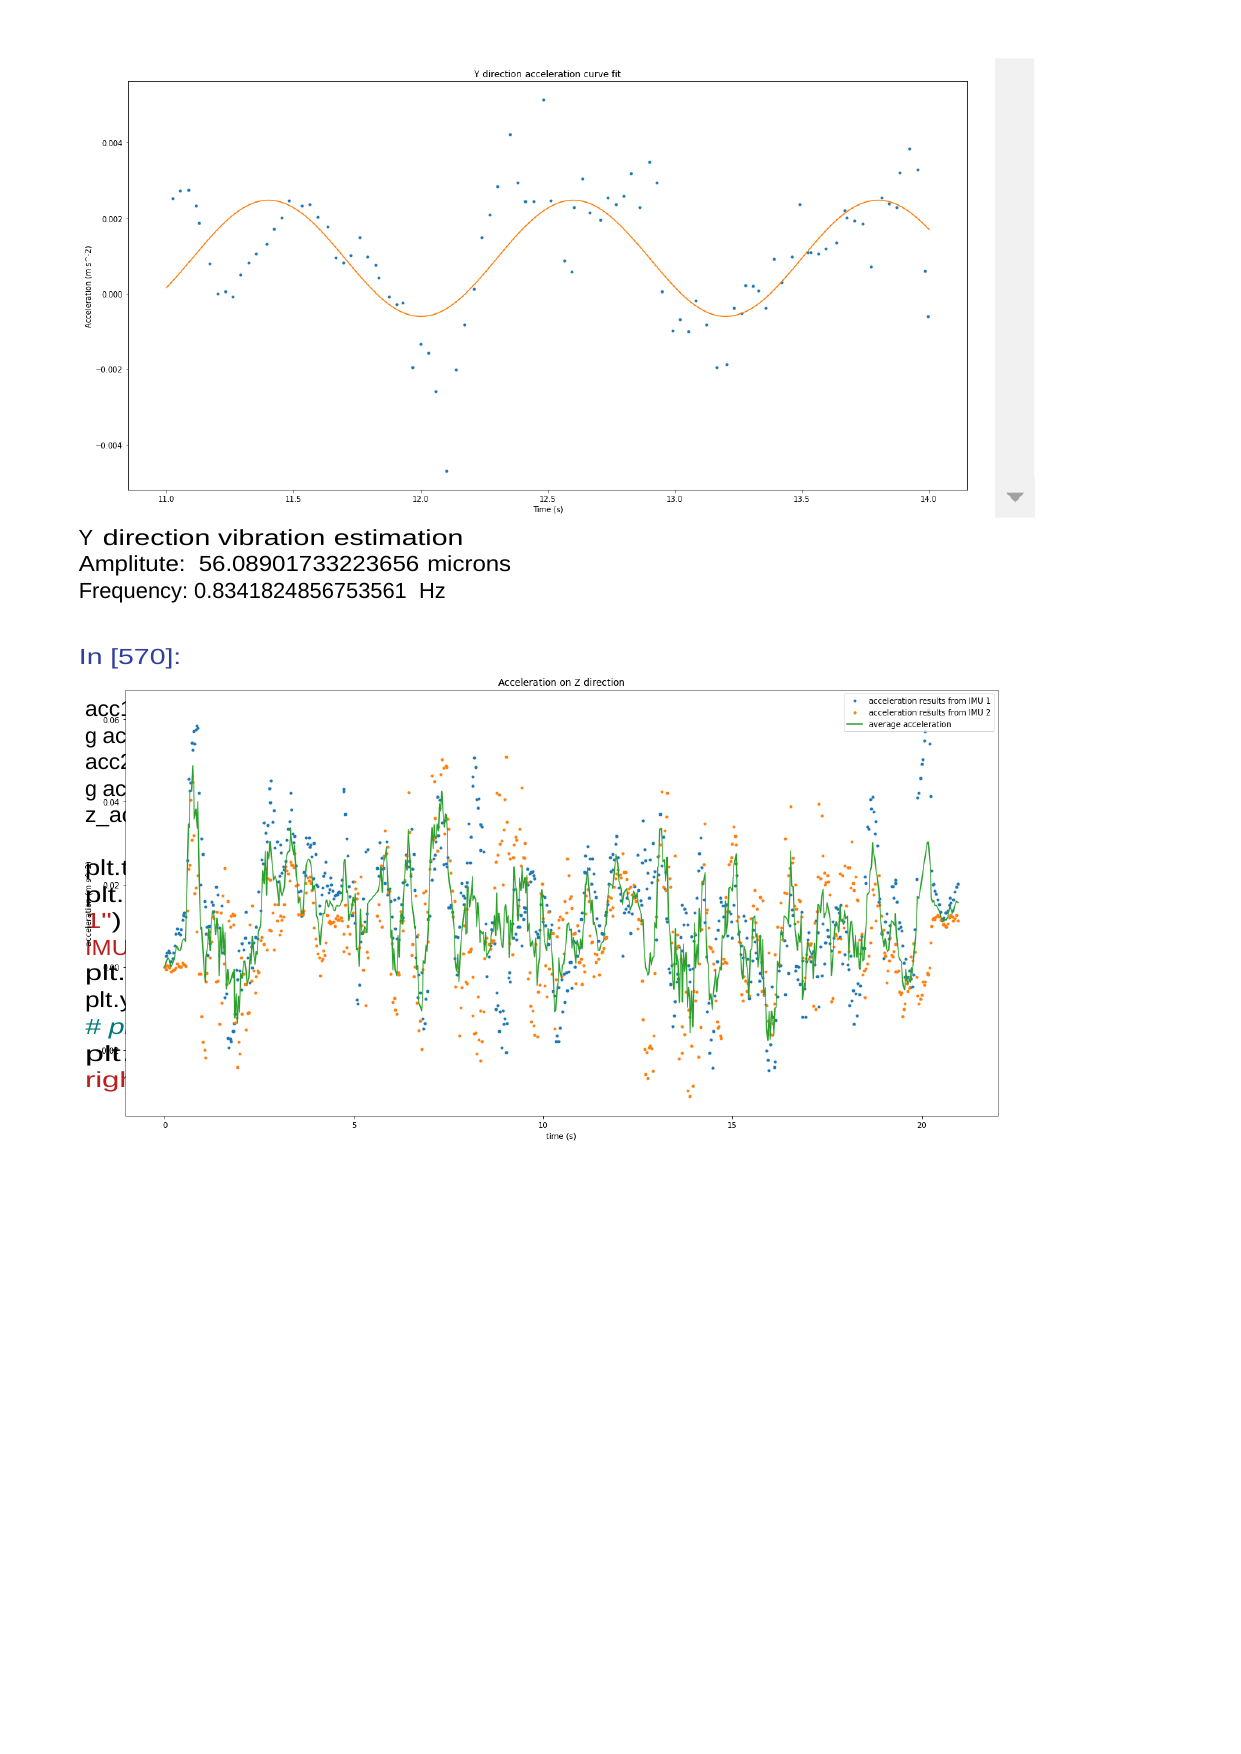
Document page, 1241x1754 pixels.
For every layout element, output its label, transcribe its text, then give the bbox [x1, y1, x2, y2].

text Amplitute: 56.08901733223656 microns [78, 551, 1186, 576]
picture [995, 479, 1035, 518]
picture [79, 65, 972, 518]
list direction vibration estimation [78, 525, 1186, 550]
text Frequency: 0.8341824856753561 Hz [78, 578, 1186, 603]
picture [79, 672, 1002, 1145]
text In [570]: [78, 644, 1186, 669]
